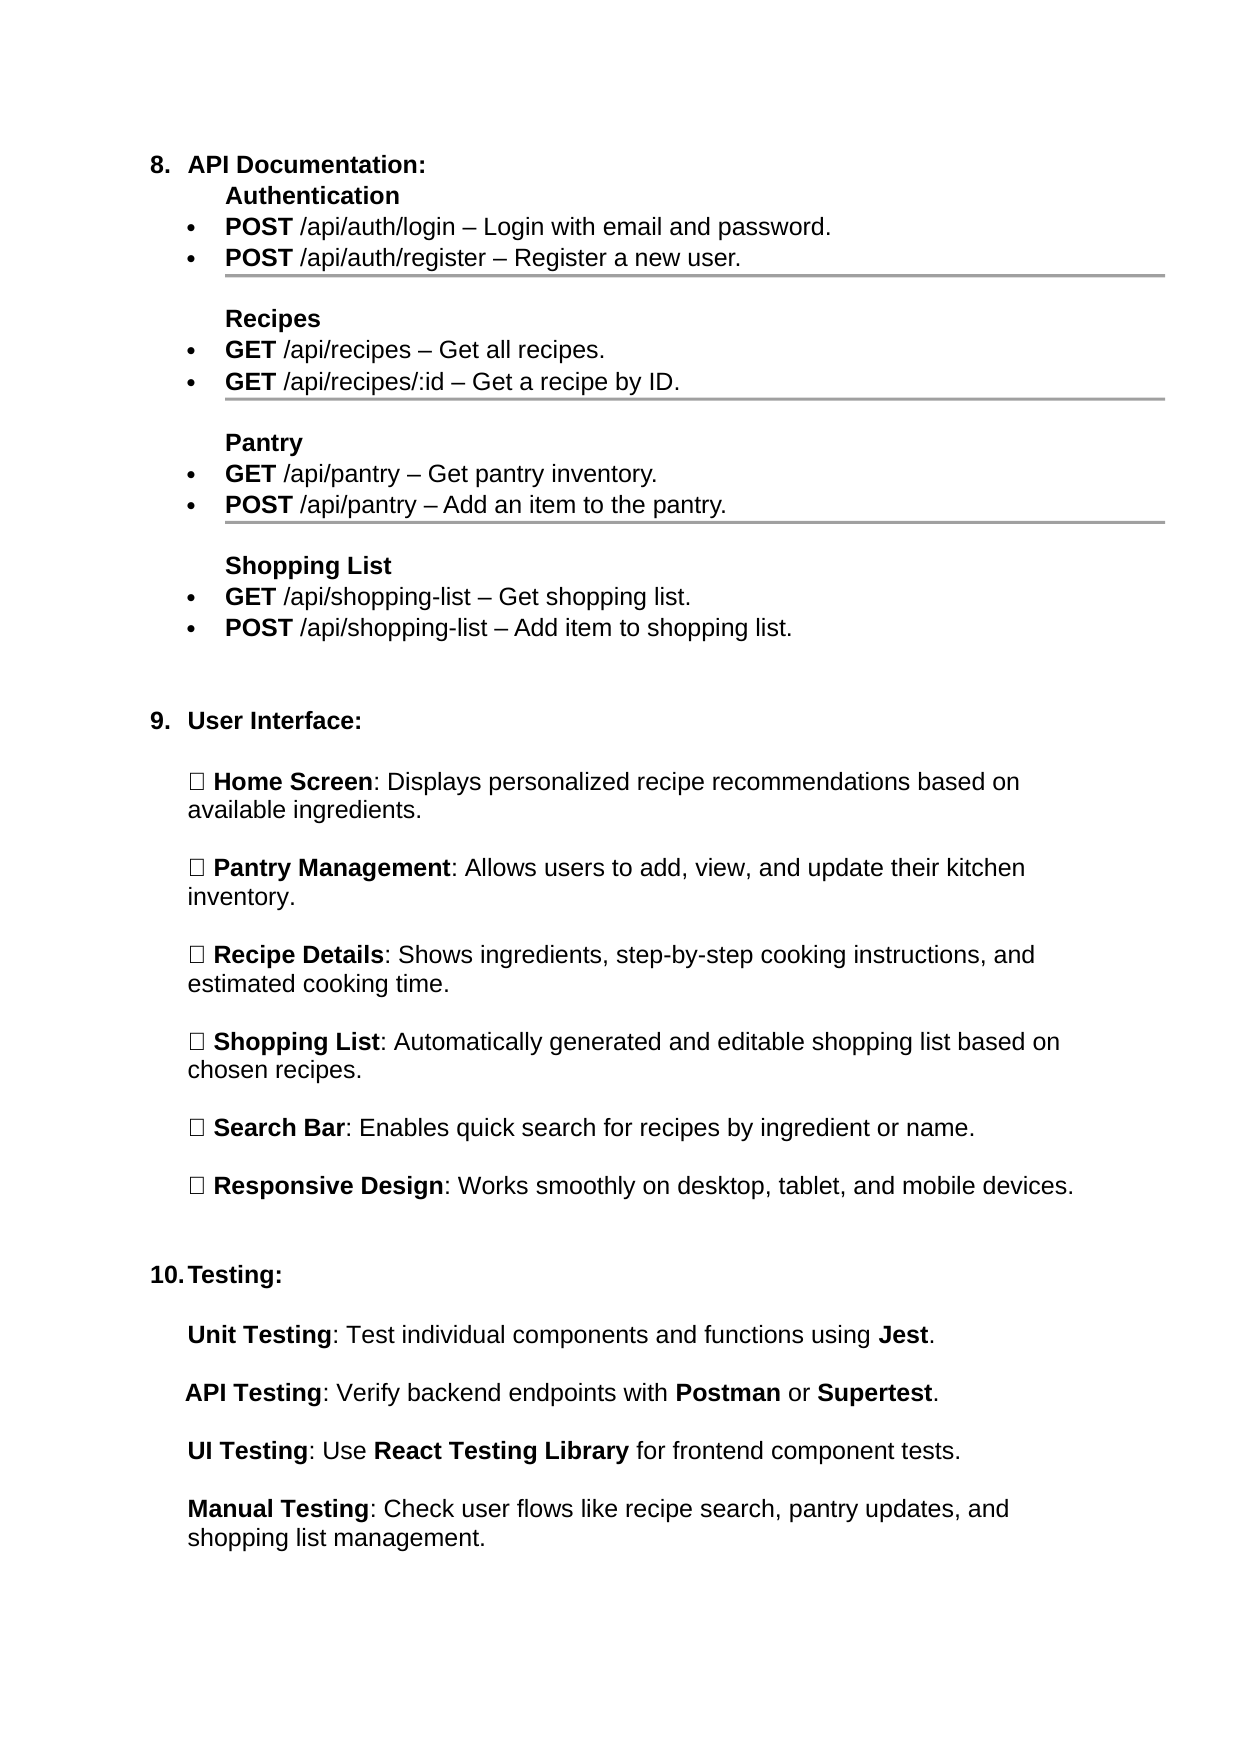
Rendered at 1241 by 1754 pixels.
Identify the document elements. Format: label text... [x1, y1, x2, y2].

list POST /api/auth/login – Login with email and password. [187, 212, 1090, 241]
text UI Testing: Use React Testing Library for frontend component tests. [187, 1436, 1090, 1465]
list GET /api/recipes/:id – Get a recipe by ID. [187, 366, 1090, 395]
list Recipes [225, 304, 1090, 333]
text Manual Testing: Check user flows like recipe search, pantry updates, and shopping list management. [187, 1494, 1090, 1551]
text  Recipe Details: Shows ingredients, step-by-step cooking instructions, and estimated cooking time. [187, 940, 1090, 997]
list POST /api/auth/register – Register a new user. [187, 243, 1090, 272]
list Authentication [225, 181, 1090, 210]
text  Home Screen: Displays personalized recipe recommendations based on available ingredients. [187, 766, 1090, 824]
text  Responsive Design: Works smoothly on desktop, tablet, and mobile devices. [187, 1171, 1090, 1200]
list Pantry [225, 428, 1090, 456]
list GET /api/pantry – Get pantry inventory. [187, 459, 1090, 487]
text Unit Testing: Test individual components and functions using Jest. [187, 1320, 1090, 1349]
list Testing: [150, 1260, 1090, 1289]
list API Documentation: [150, 150, 1090, 179]
text  Pantry Management: Allows users to add, view, and update their kitchen inventory. [187, 853, 1090, 911]
list GET /api/shopping-list – Get shopping list. [187, 582, 1090, 611]
text  Shopping List: Automatically generated and editable shopping list based on chosen recipes. [187, 1026, 1090, 1084]
list Shopping List [225, 551, 1090, 580]
list POST /api/shopping-list – Add item to shopping list. [187, 613, 1090, 642]
text API Testing: Verify backend endpoints with Postman or Supertest. [150, 1378, 1090, 1407]
list User Interface: [150, 706, 1090, 735]
text  Search Bar: Enables quick search for recipes by ingredient or name. [187, 1113, 1090, 1142]
list GET /api/recipes – Get all recipes. [187, 335, 1090, 364]
list POST /api/pantry – Add an item to the pantry. [187, 490, 1090, 518]
